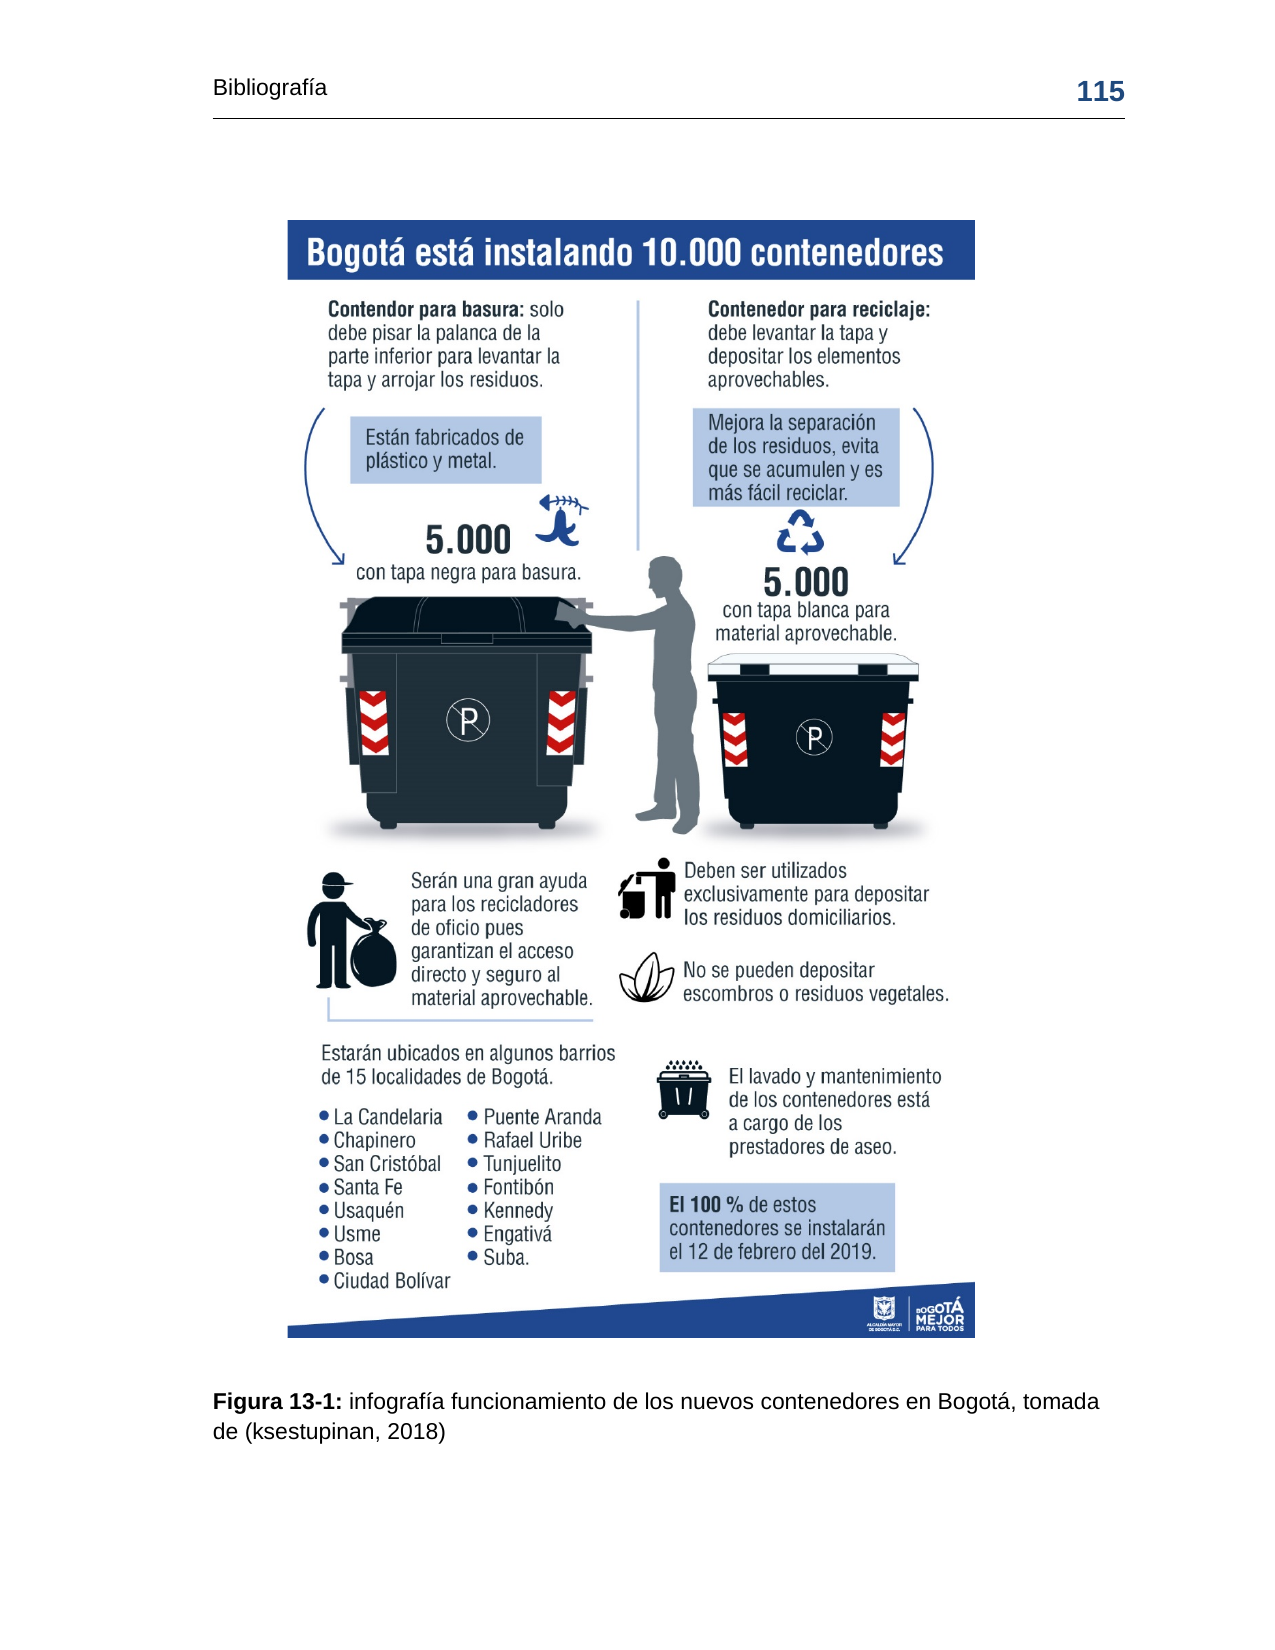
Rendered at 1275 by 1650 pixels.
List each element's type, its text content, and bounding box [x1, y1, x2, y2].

picture [287, 220, 975, 1338]
text Figura 13-1: infografía funcionamiento de los nuevos contenedores en Bogotá, tomada de (ksestupinan, 2018) [213, 1388, 1125, 1444]
